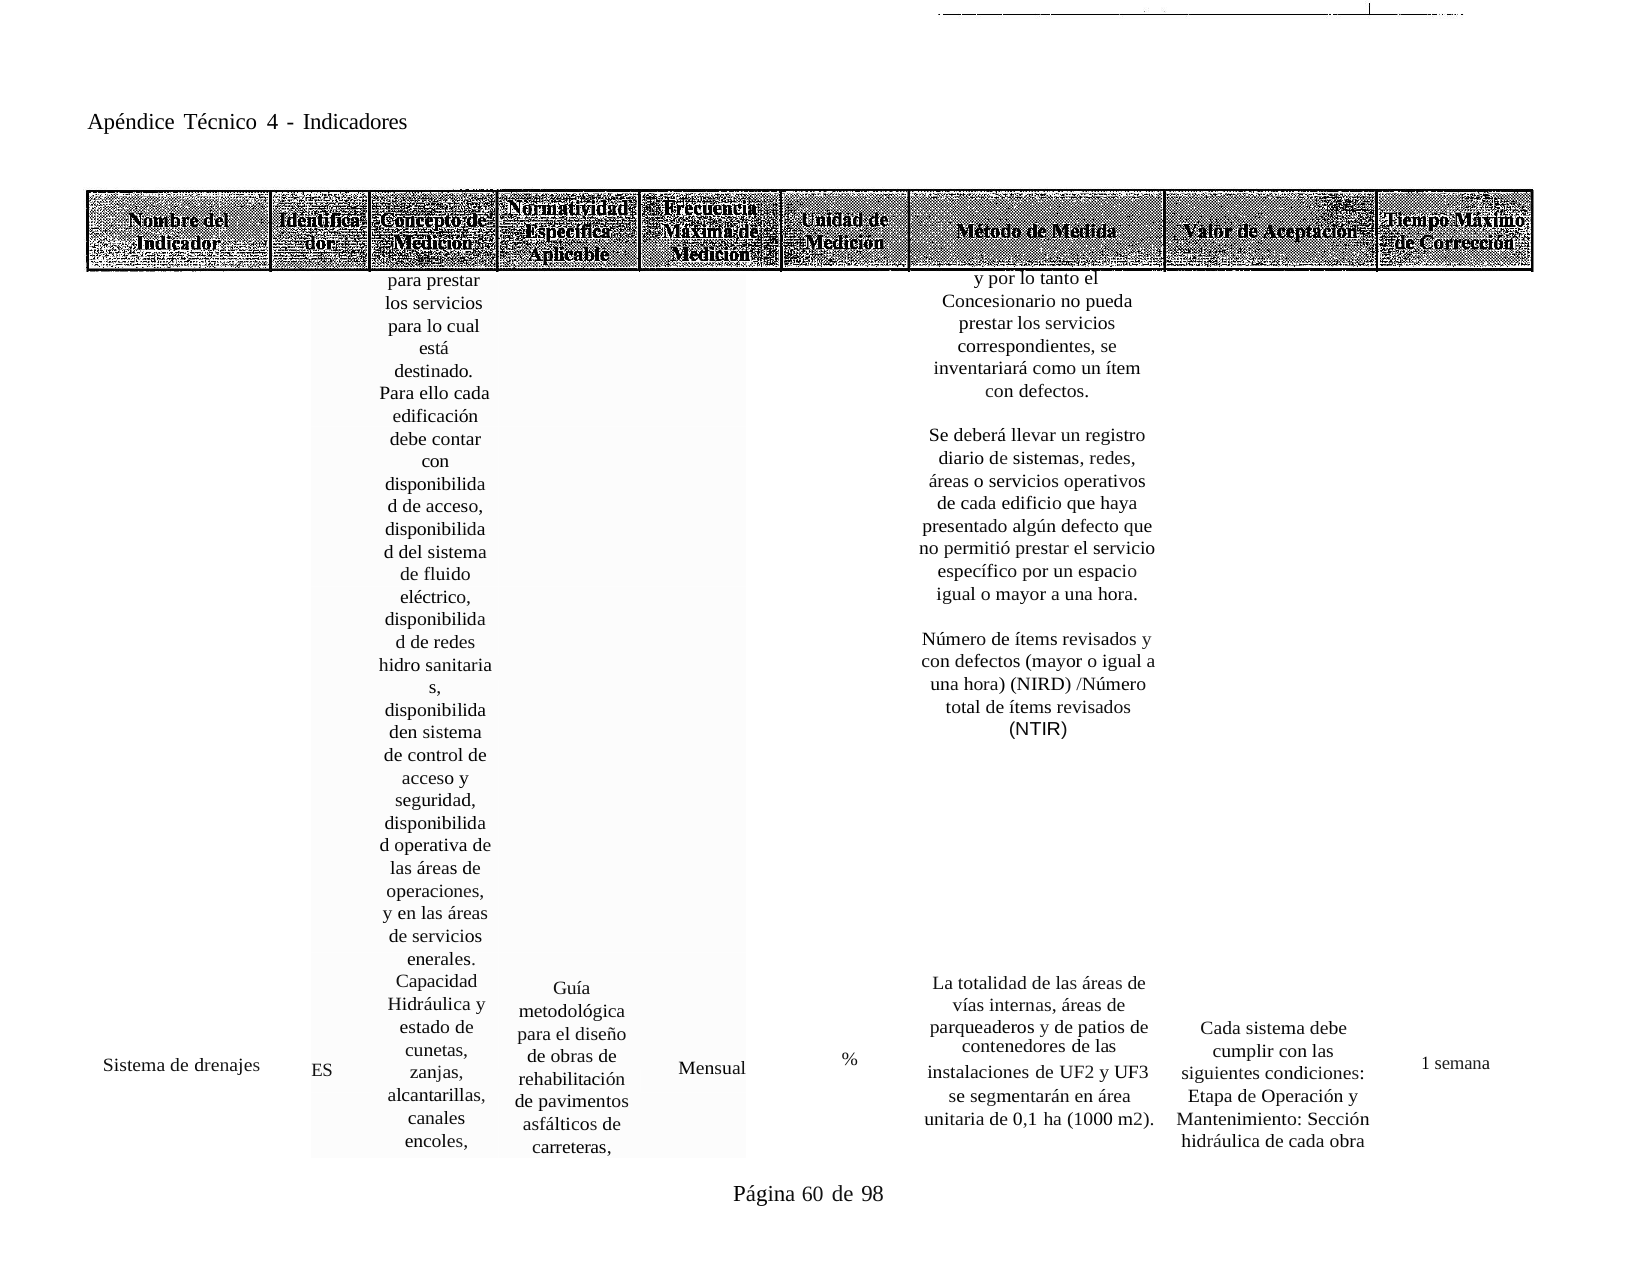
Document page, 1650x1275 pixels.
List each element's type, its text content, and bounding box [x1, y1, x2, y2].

text Se deberá llevar un registro diario de sistemas, redes, áreas o servicios operativos de cada edificio que haya presentado algún defecto que no permitió prestar el servicio específico por un espacio igual o mayor a una hora. [916, 424, 1157, 604]
text contenedores de las [923, 1039, 1155, 1056]
picture [938, 0, 1464, 19]
text Cada sistema debe cumplir con las siguientes condiciones: Etapa de Operación y Mantenimiento: Sección hidráulica de cada obra [1174, 1017, 1371, 1152]
text La totalidad de las áreas de vías internas, áreas de parqueaderos y de patios de [923, 972, 1154, 1038]
text se segmentarán en área unitaria de 0,1 ha (1000 m2). [923, 1085, 1155, 1129]
picture [83, 187, 1534, 272]
text Número de ítems revisados y con defectos (mayor o igual a una hora) (NIRD) /Número total de ítems revisados (NTIR) [916, 628, 1157, 740]
text 1 semana [1421, 1052, 1604, 1074]
text Sistema de drenajes [103, 1054, 264, 1075]
text % instalaciones de UF2 y UF3 [841, 1056, 1155, 1084]
text y por lo tanto el Concesionario no pueda prestar los servicios correspondientes, se inventariará como un ítem con defectos. [929, 267, 1142, 401]
